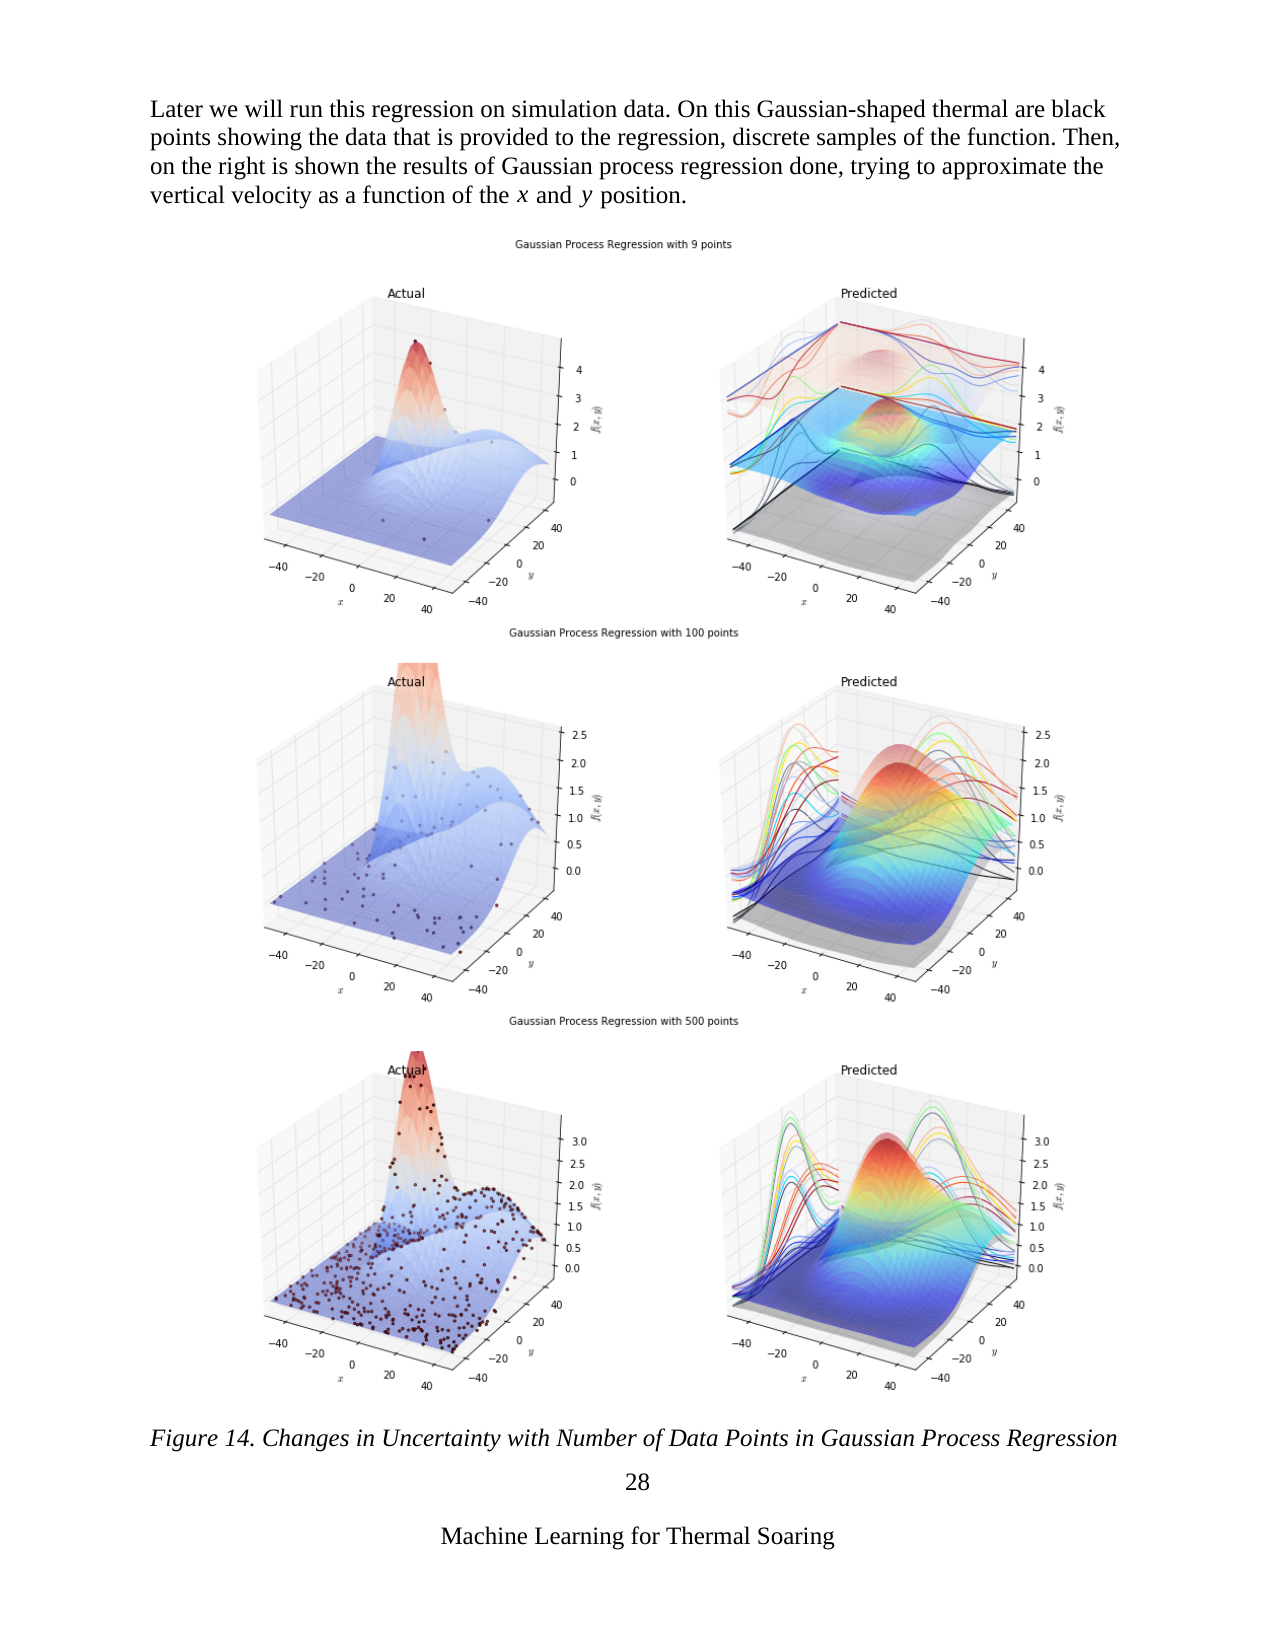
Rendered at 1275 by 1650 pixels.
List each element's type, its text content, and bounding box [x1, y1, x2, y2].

picture [206, 233, 1069, 1398]
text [150, 94, 1125, 209]
text Figure 14. Changes in Uncertainty with Number of Data Points in Gaussian Process Regression [150, 1423, 1125, 1452]
